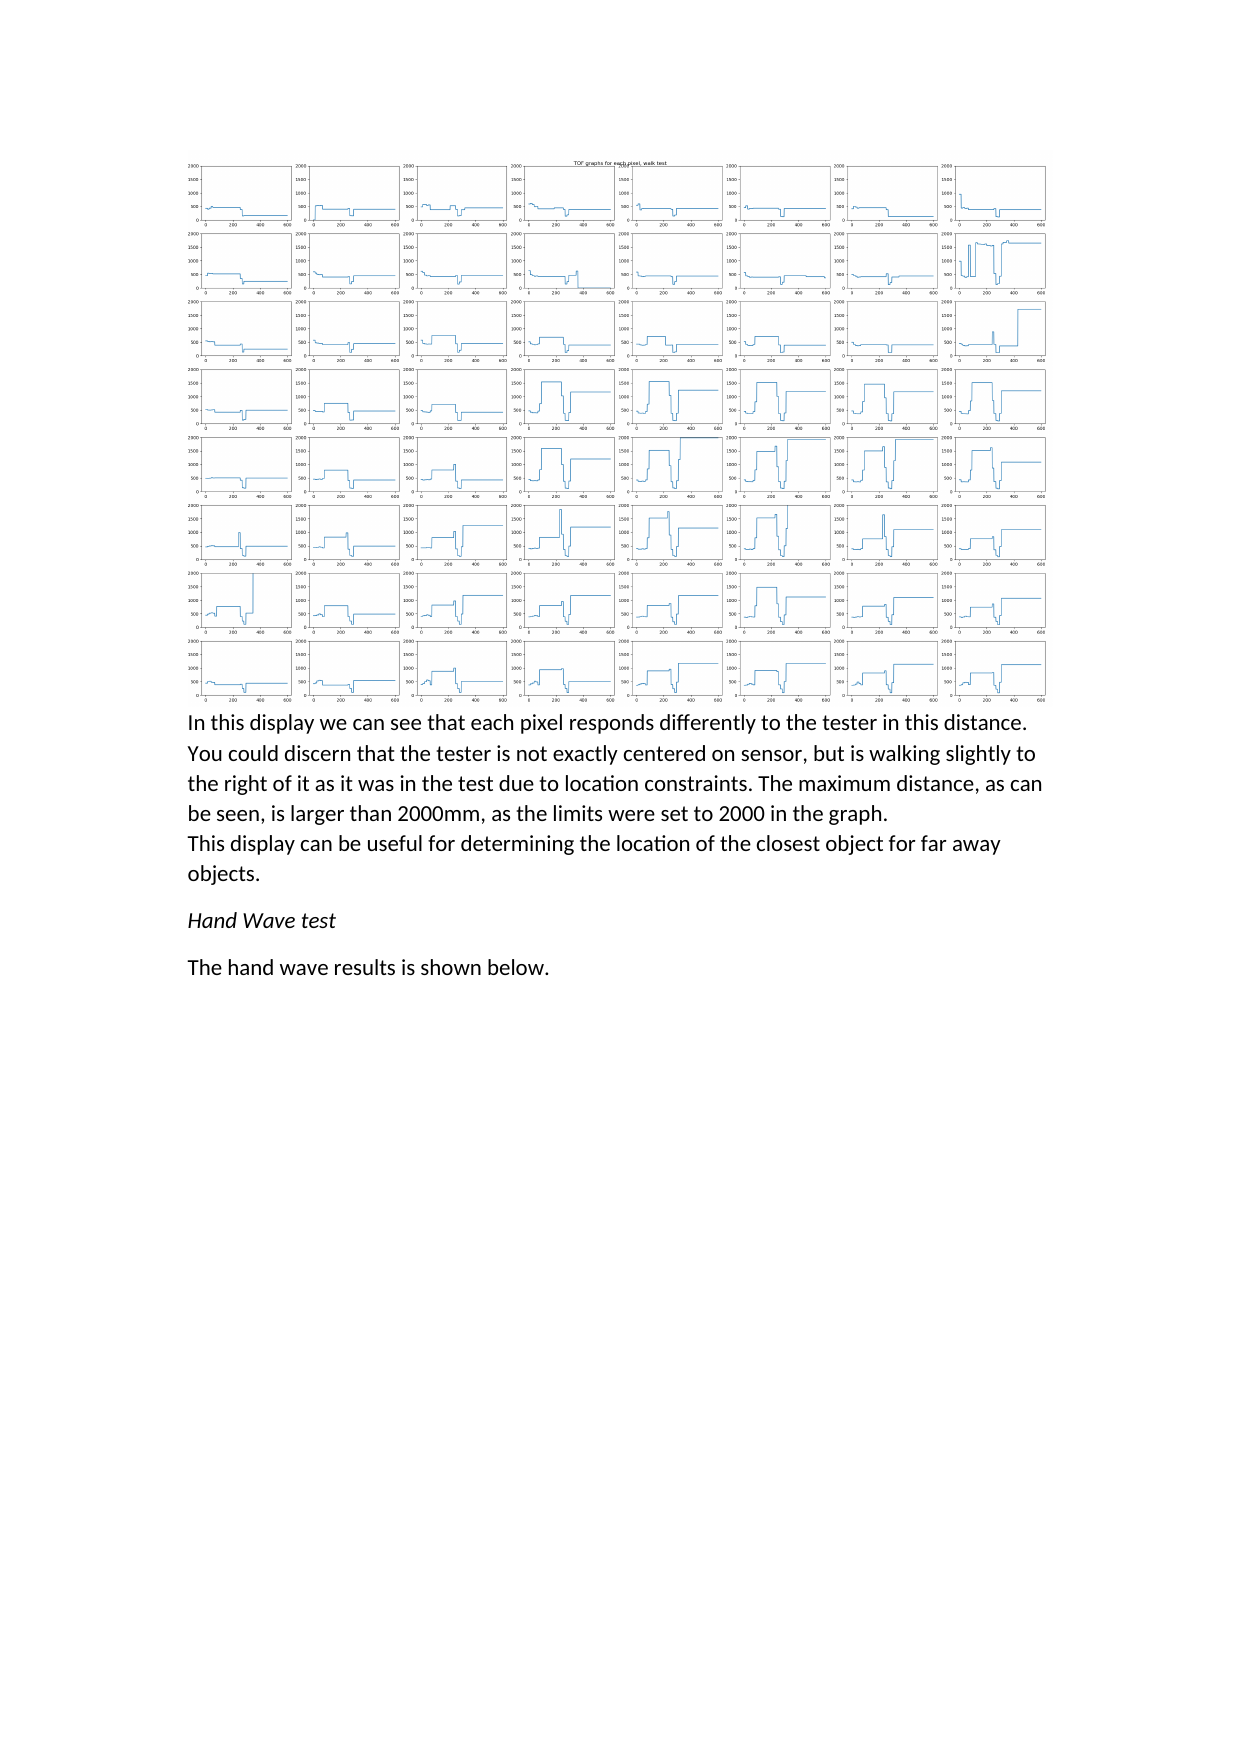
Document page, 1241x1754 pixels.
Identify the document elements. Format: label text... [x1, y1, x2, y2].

text Hand Wave test [187, 906, 1053, 934]
text The hand wave results is shown below. [187, 953, 1053, 981]
text In this display we can see that each pixel responds differently to the tester in this distance. You could discern that the tester is not exactly centered on sensor, but is walking slightly to the right of it as it was in the test due to location constraints. The maximum distance, as can be seen, is larger than 2000mm, as the limits were set to 2000 in the graph. This display can be useful for determining the location of the closest object for far away objects. [187, 707, 1053, 887]
picture [187, 150, 1053, 707]
